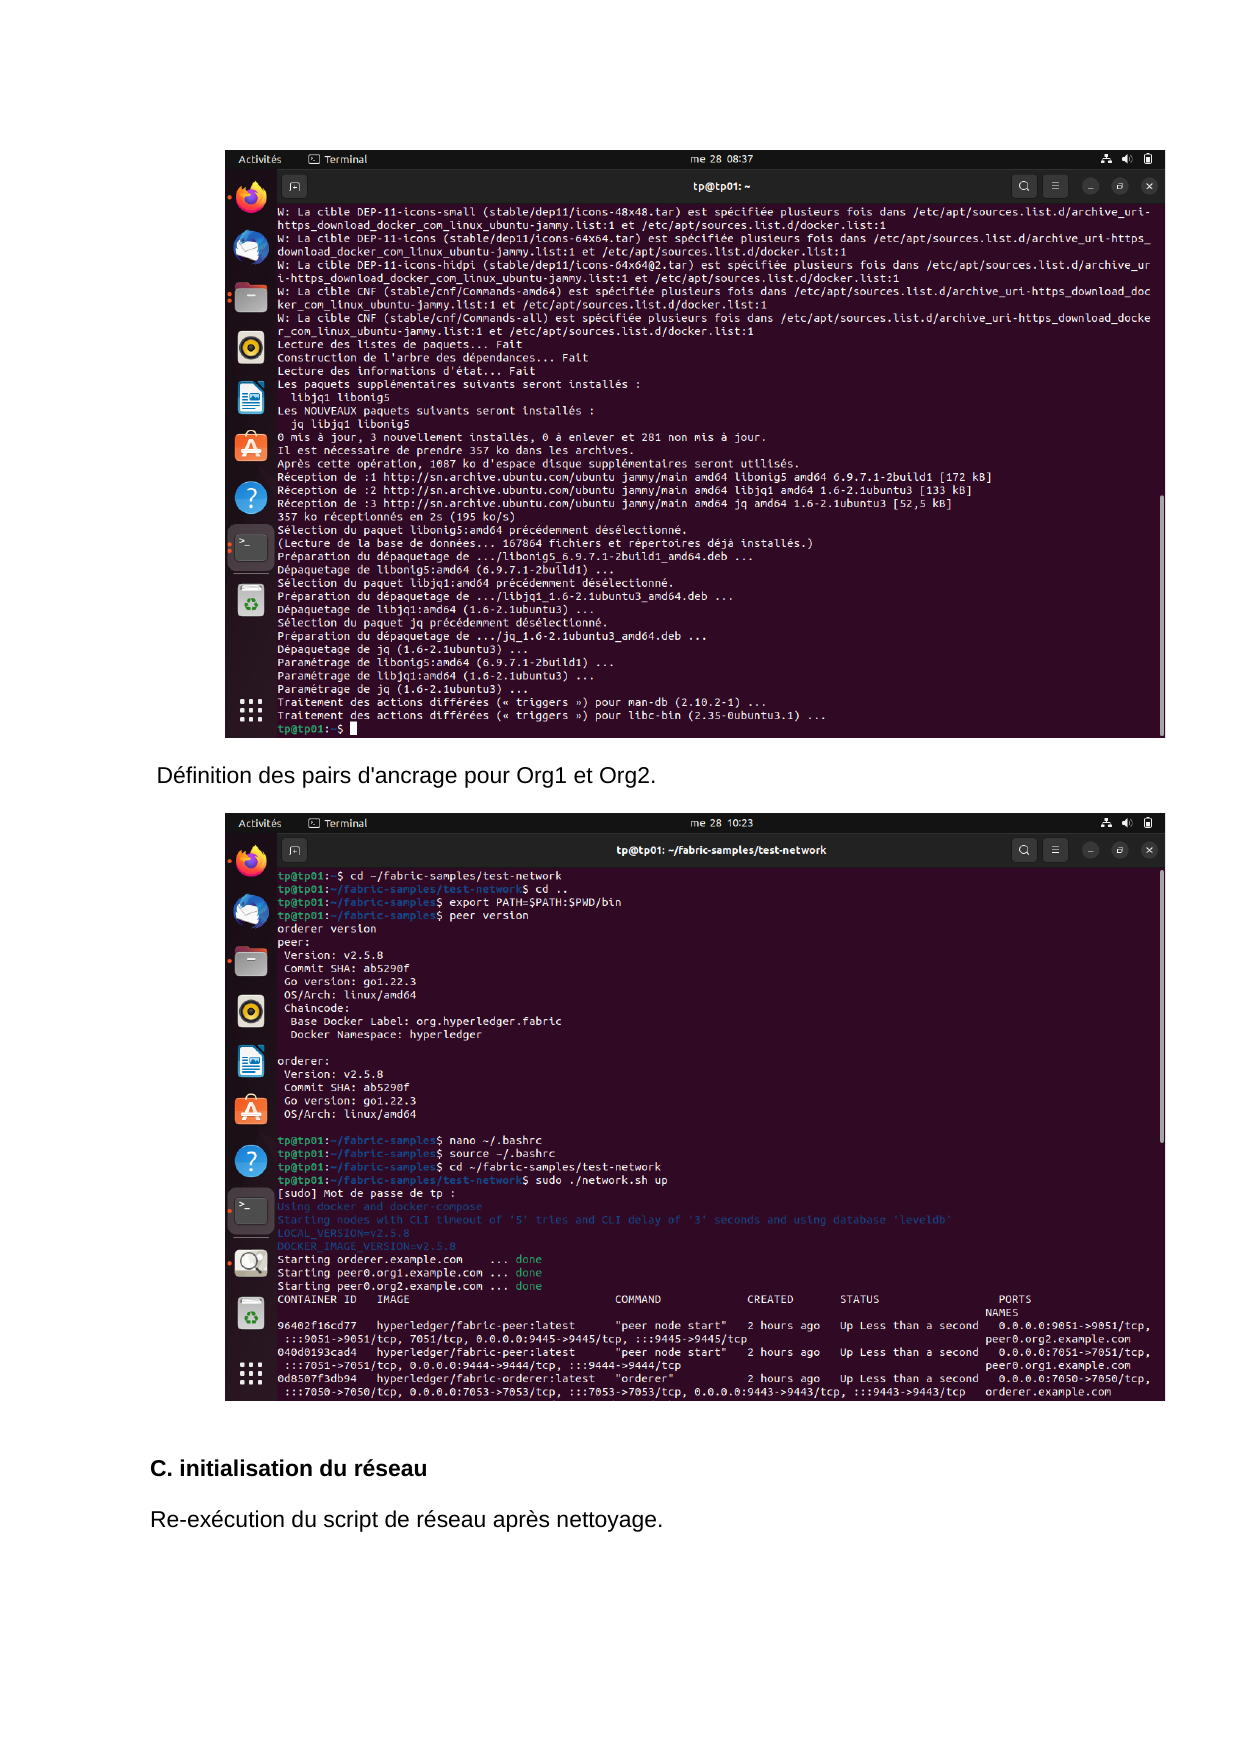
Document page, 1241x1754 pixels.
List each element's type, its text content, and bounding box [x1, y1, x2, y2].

picture [225, 813, 1166, 1401]
picture [225, 150, 1166, 738]
text Définition des pairs d'ancrage pour Org1 et Org2. [150, 762, 1090, 789]
text C. initialisation du réseau [150, 1455, 1090, 1481]
text Re-exécution du script de réseau après nettoyage. [150, 1506, 1090, 1532]
